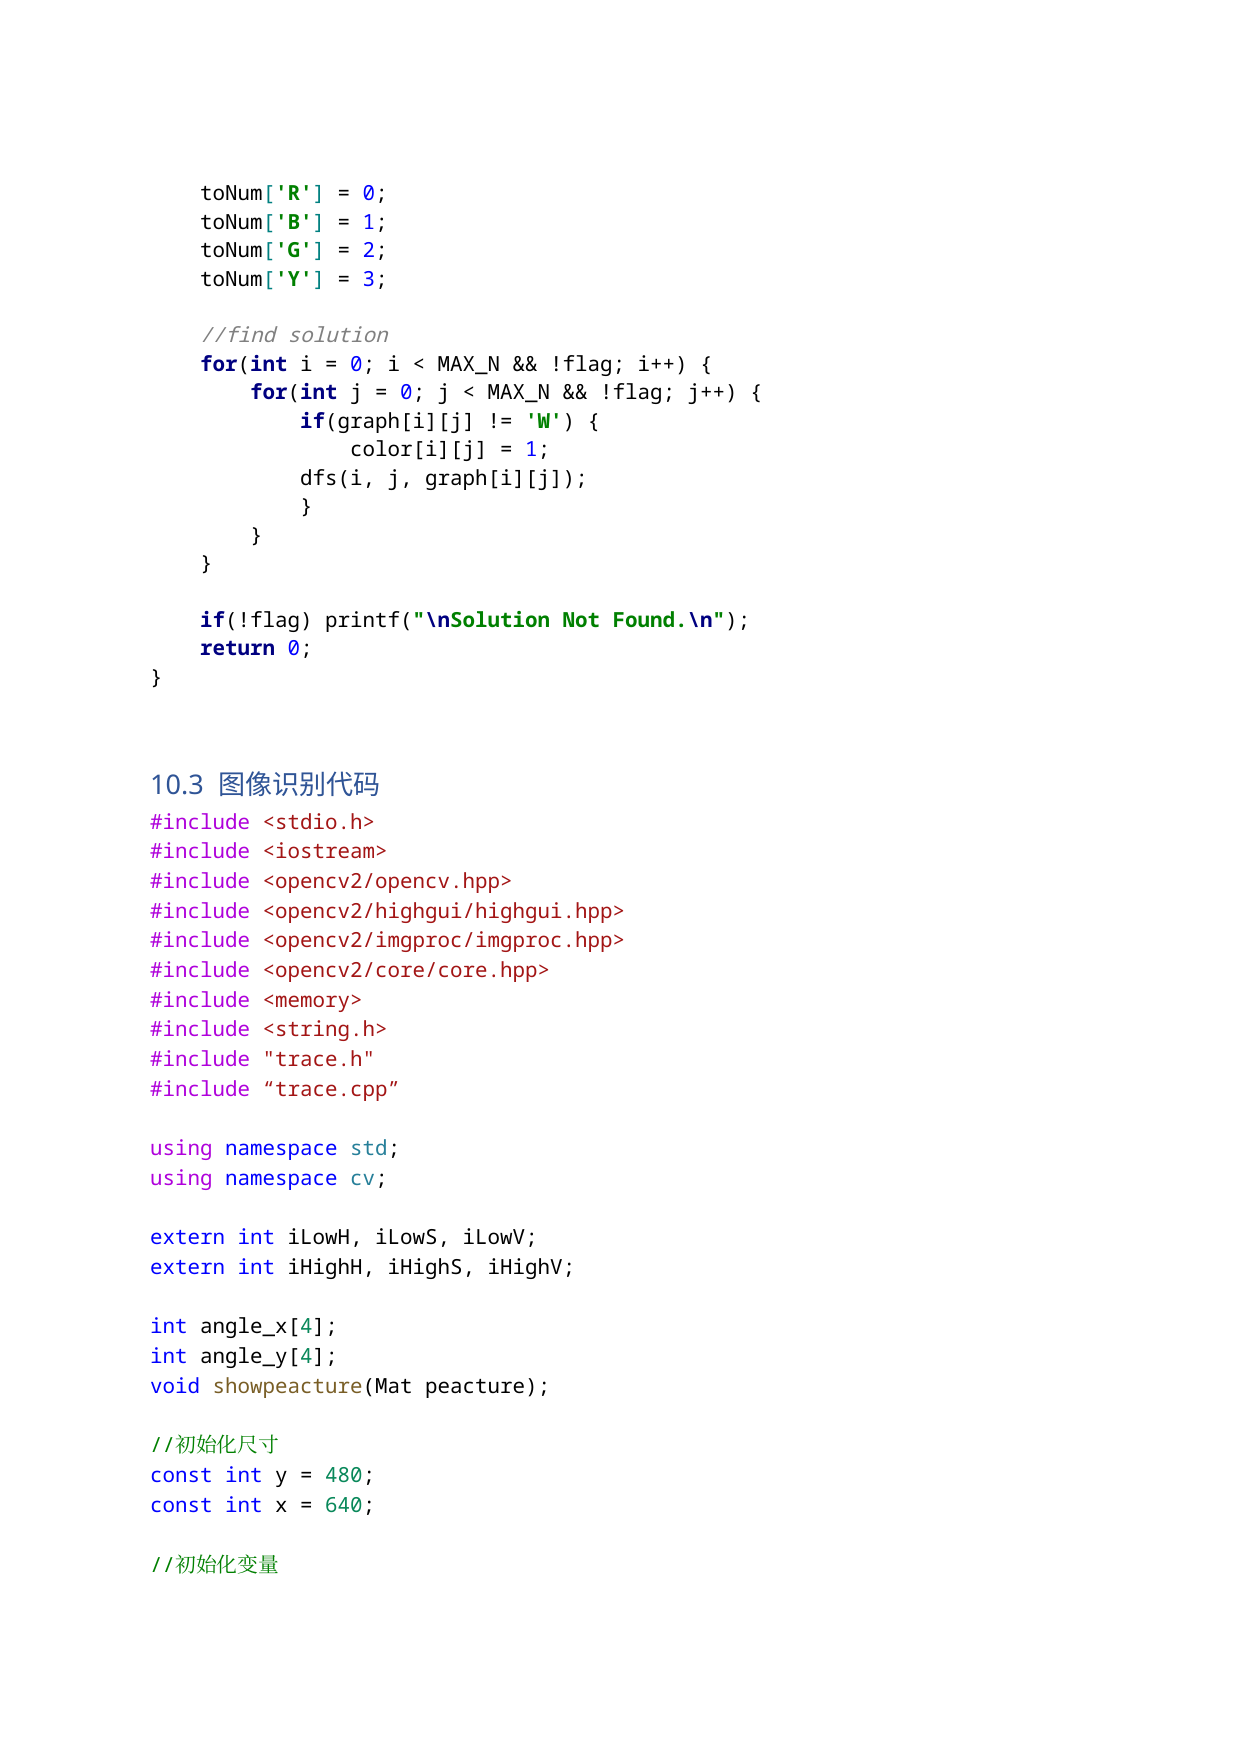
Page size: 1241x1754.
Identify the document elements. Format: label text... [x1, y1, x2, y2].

text #include <opencv2/opencv.hpp> [150, 865, 1090, 894]
subtitle 10.3 图像识别代码 [150, 763, 1090, 802]
text #include <memory> [150, 984, 1090, 1013]
text #include “trace.cpp” [150, 1073, 1090, 1102]
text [150, 150, 1090, 690]
text int angle_y[4]; [150, 1340, 1090, 1369]
text int angle_x[4]; [150, 1310, 1090, 1340]
text #include "trace.h" [150, 1043, 1090, 1073]
text //初始化变量 [150, 1548, 1090, 1578]
text #include <opencv2/highgui/highgui.hpp> [150, 894, 1090, 924]
text void showpeacture(Mat peacture); [150, 1369, 1090, 1399]
text //初始化尺寸 [150, 1429, 1090, 1459]
text extern int iHighH, iHighS, iHighV; [150, 1251, 1090, 1281]
text using namespace cv; [150, 1162, 1090, 1191]
text #include <opencv2/core/core.hpp> [150, 954, 1090, 984]
text const int y = 480; [150, 1459, 1090, 1489]
text #include <stdio.h> [150, 806, 1090, 835]
text #include <iostream> [150, 835, 1090, 865]
text using namespace std; [150, 1132, 1090, 1162]
text #include <opencv2/imgproc/imgproc.hpp> [150, 924, 1090, 954]
text extern int iLowH, iLowS, iLowV; [150, 1221, 1090, 1251]
text const int x = 640; [150, 1489, 1090, 1518]
text #include <string.h> [150, 1013, 1090, 1043]
